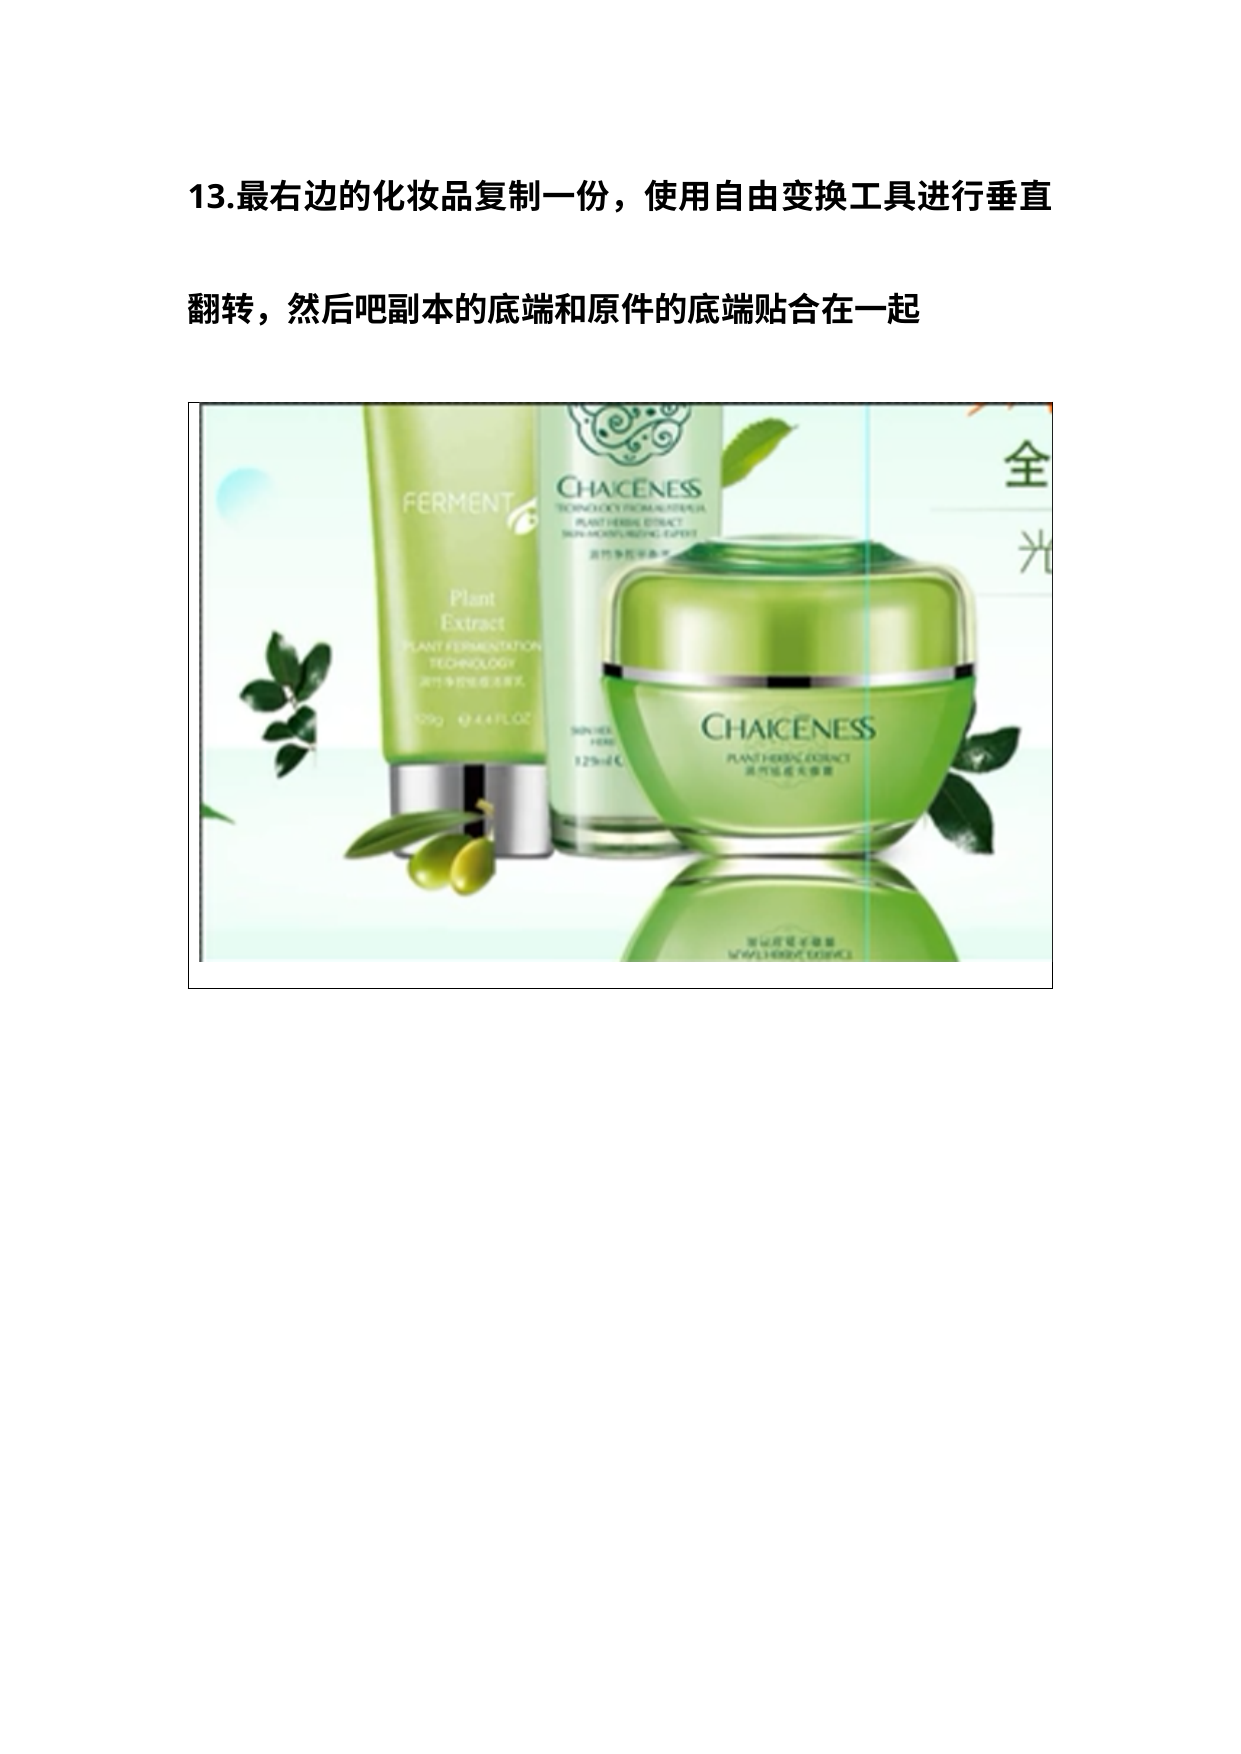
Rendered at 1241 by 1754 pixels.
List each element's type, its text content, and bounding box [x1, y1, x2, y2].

picture [199, 402, 1053, 962]
table_header [189, 403, 1052, 988]
subtitle 13.最右边的化妆品复制一份，使用自由变换工具进行垂直翻转，然后吧副本的底端和原件的底端贴合在一起 [187, 162, 1053, 339]
